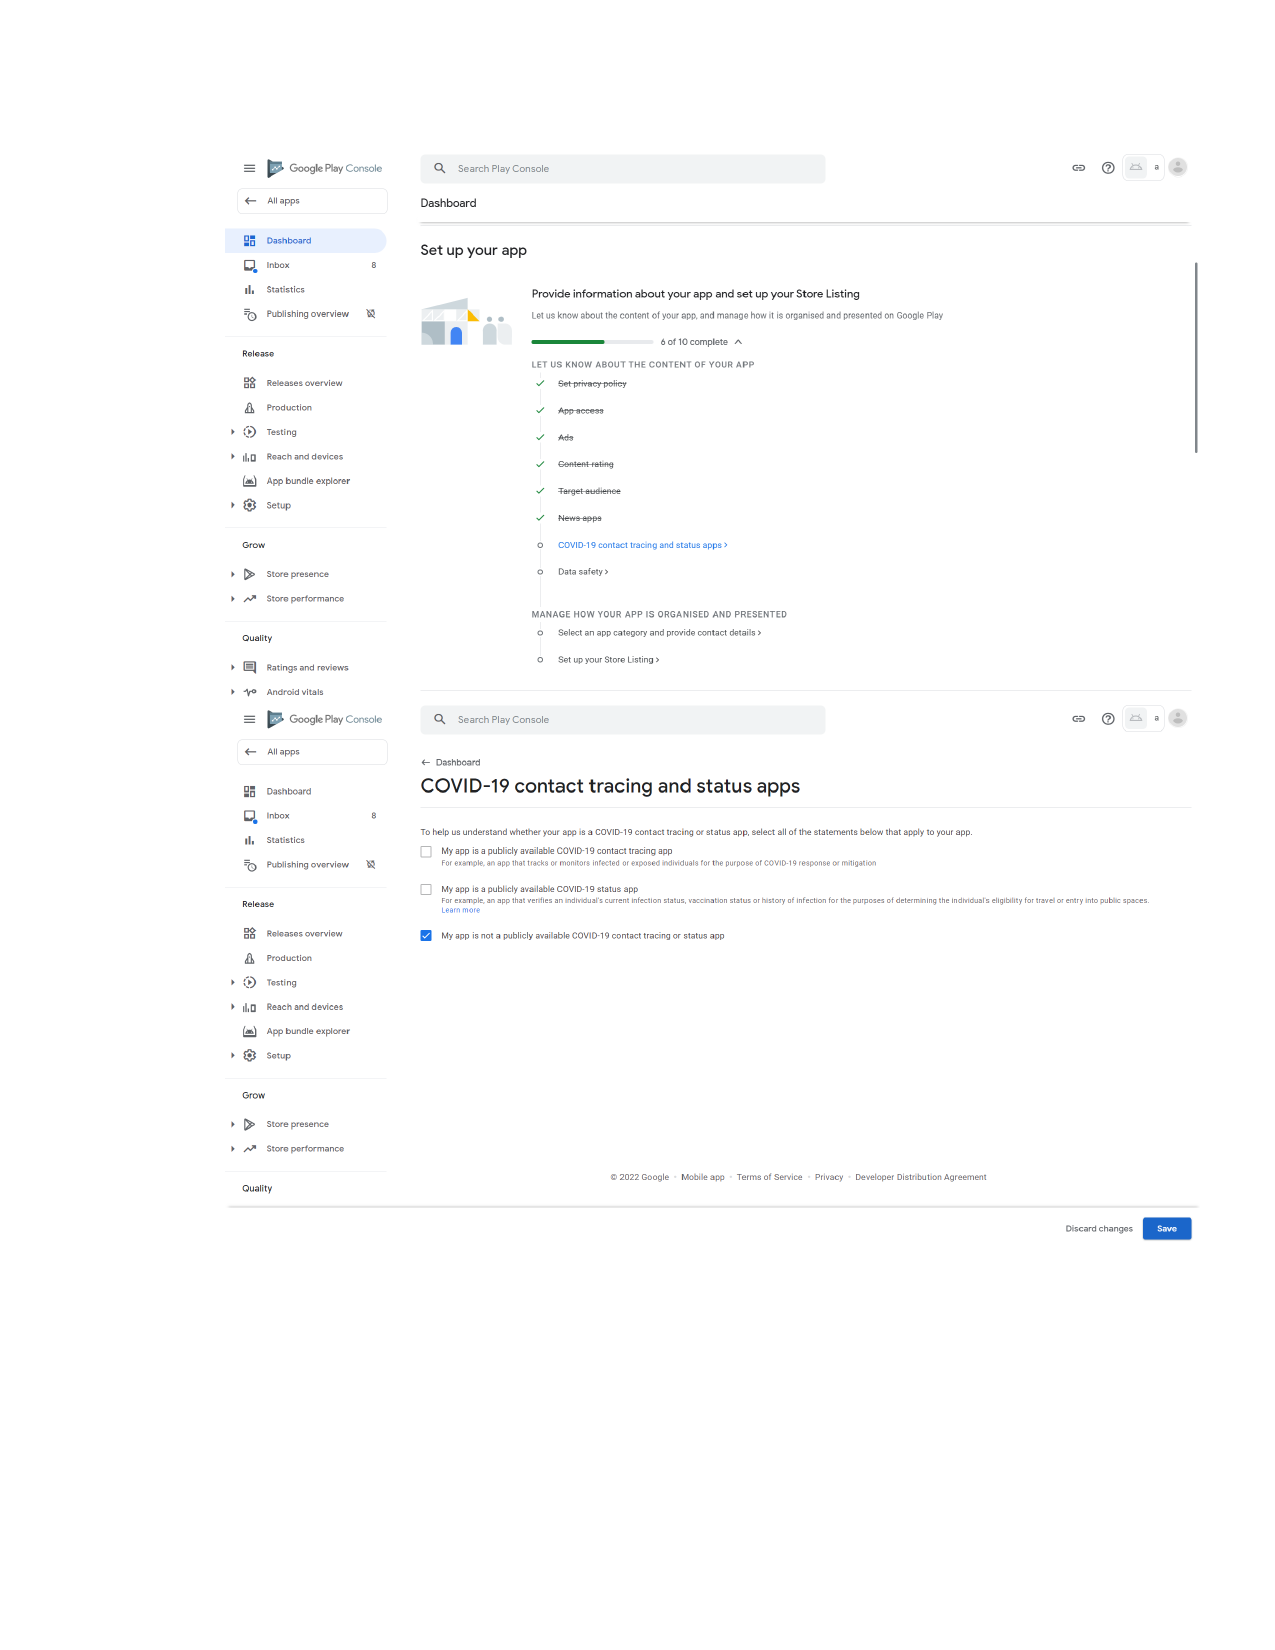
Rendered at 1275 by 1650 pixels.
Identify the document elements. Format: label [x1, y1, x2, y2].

picture [225, 150, 1200, 699]
picture [225, 700, 1200, 1249]
